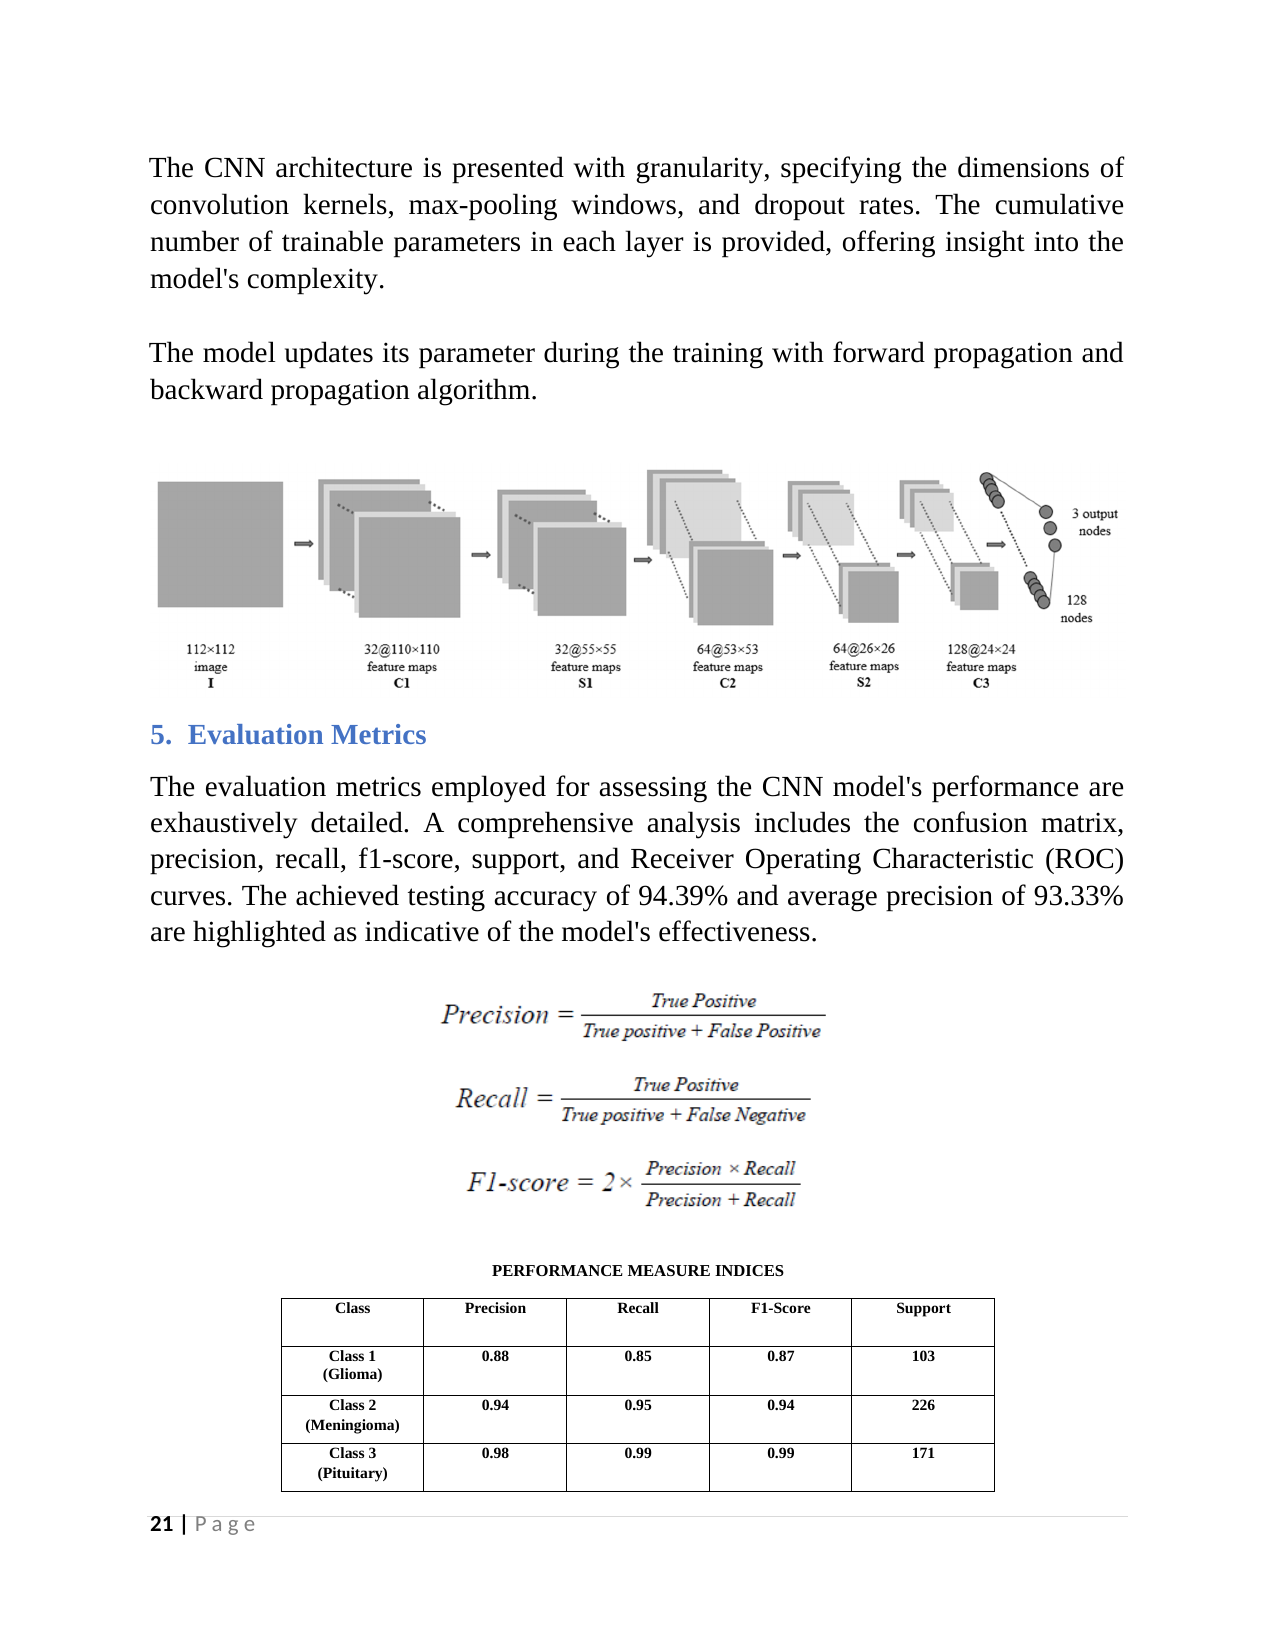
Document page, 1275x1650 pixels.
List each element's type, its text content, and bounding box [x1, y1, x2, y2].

table_header Recall [567, 1299, 709, 1346]
table_cell Class 3 (Pituitary) [282, 1444, 423, 1491]
table_cell 0.85 [567, 1347, 709, 1394]
table_cell 226 [852, 1396, 994, 1443]
text The evaluation metrics employed for assessing the CNN model's performance are exhaustively detailed. A comprehensive analysis includes the confusion matrix, precision, recall, f1-score, support, and Receiver Operating Characteristic (ROC) curves. The achieved testing accuracy of 94.39% and average precision of 93.33% are highlighted as indicative of the model's effectiveness. [150, 769, 1126, 947]
table_cell Class 2 (Meningioma) [282, 1396, 423, 1443]
table_cell 0.95 [567, 1396, 709, 1443]
table_cell 0.99 [710, 1444, 851, 1491]
text The CNN architecture is presented with granularity, specifying the dimensions of convolution kernels, max-pooling windows, and dropout rates. The cumulative number of trainable parameters in each layer is provided, offering insight into the model's complexity. [149, 150, 1125, 294]
table_cell Class 1 (Glioma) [282, 1347, 423, 1394]
table_cell 171 [852, 1444, 994, 1491]
text The model updates its parameter during the training with forward propagation and backward propagation algorithm. [149, 336, 1125, 406]
text PERFORMANCE MEASURE INDICES [150, 1261, 1126, 1280]
table_header Class [282, 1299, 423, 1346]
table_cell 0.94 [710, 1396, 851, 1443]
table_cell 0.98 [424, 1444, 566, 1491]
picture [438, 966, 836, 1220]
table_header Precision [424, 1299, 566, 1346]
table_header F1-Score [710, 1299, 851, 1346]
table_cell 103 [852, 1347, 994, 1394]
list Evaluation Metrics [150, 717, 1126, 751]
table_cell 0.94 [424, 1396, 566, 1443]
table_cell 0.88 [424, 1347, 566, 1394]
table_cell 0.87 [710, 1347, 851, 1394]
table_cell 0.99 [567, 1444, 709, 1491]
table_header Support [852, 1299, 994, 1346]
